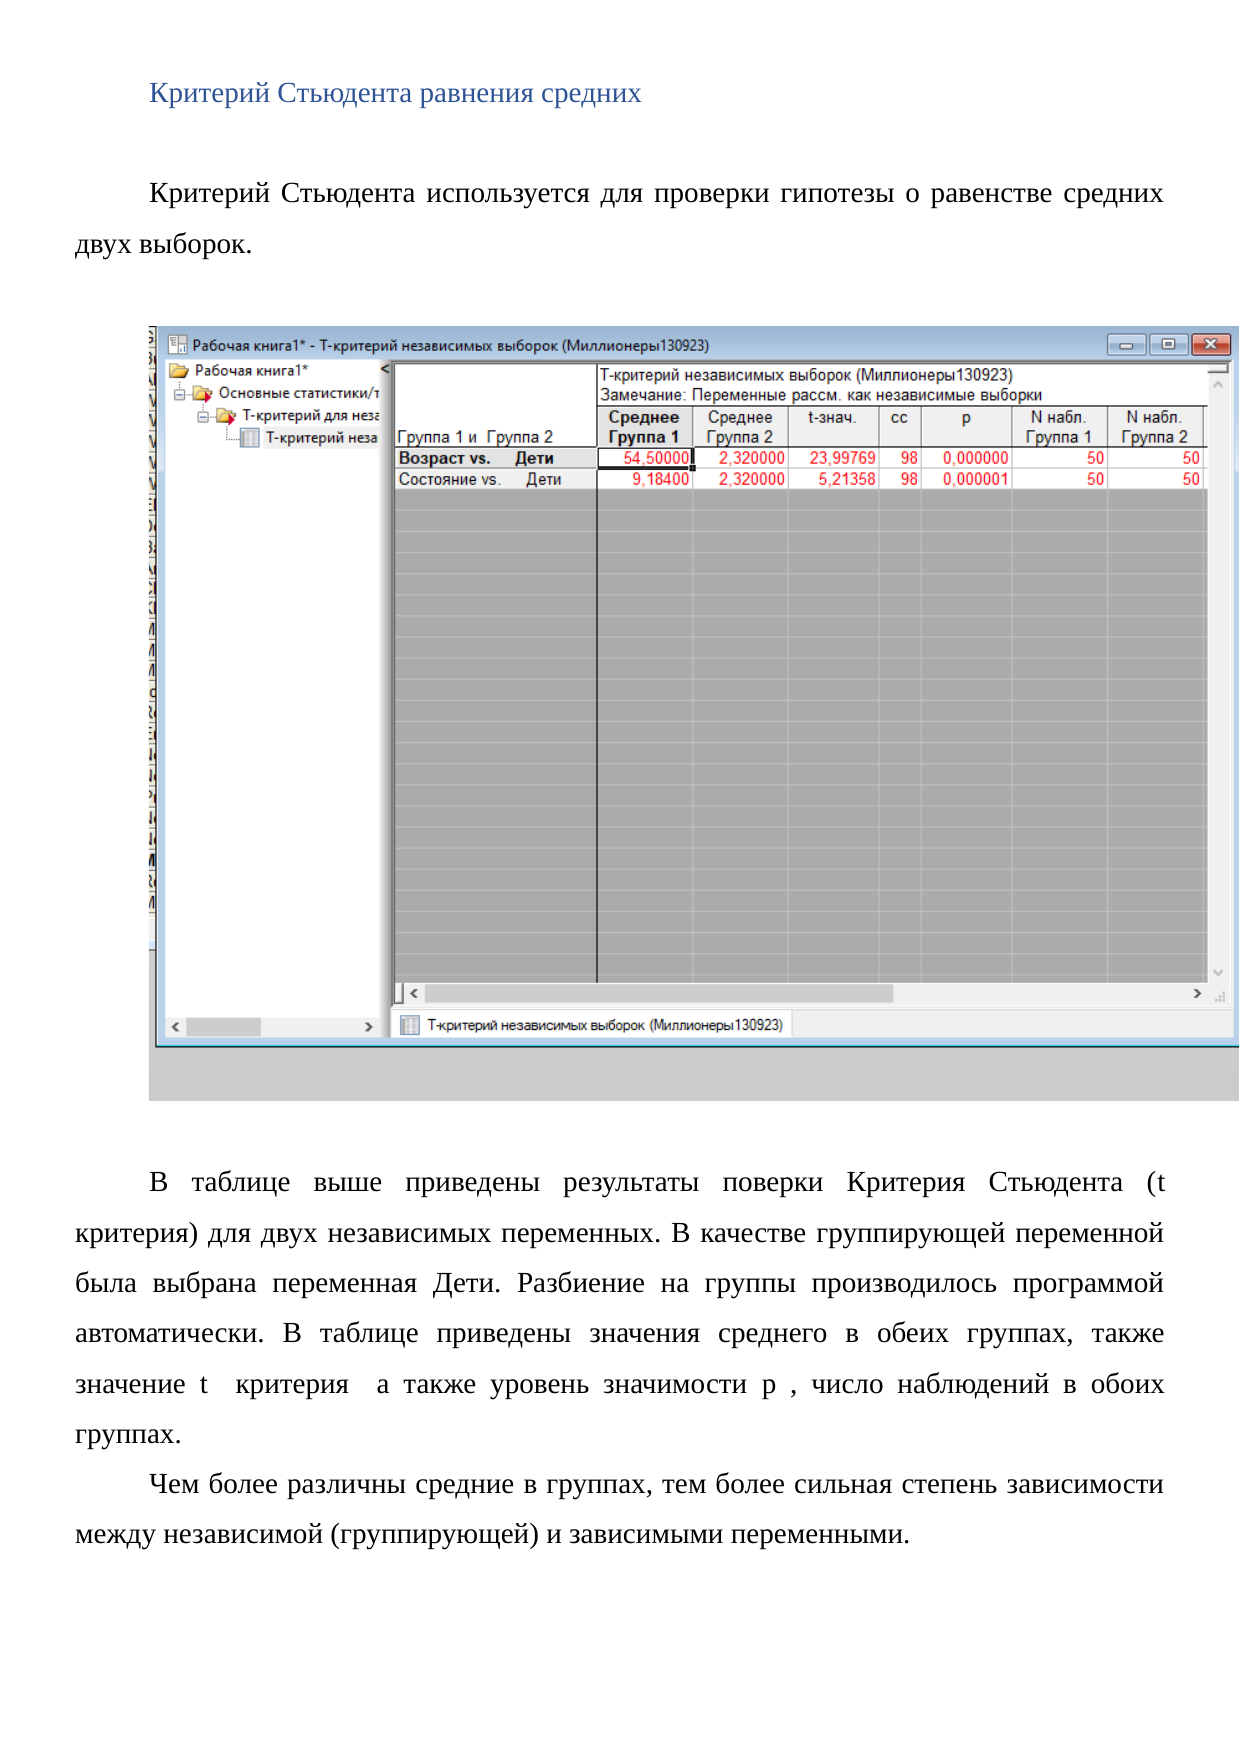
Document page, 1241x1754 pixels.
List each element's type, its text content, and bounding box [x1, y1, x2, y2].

picture [148, 326, 1239, 1101]
text В таблице выше приведены результаты поверки Критерия Стьюдента (t критерия) для двух независимых переменных. В качестве группирующей переменной была выбрана переменная Дети. Разбиение на группы производилось программой автоматически. В таблице приведены значения среднего в обеих группах, также значение t критерия а также уровень значимости p , число наблюдений в обоих группах. [75, 1164, 1165, 1449]
text Критерий Стьюдента используется для проверки гипотезы о равенстве средних двух выборок. [75, 176, 1165, 259]
subtitle Критерий Стьюдента равнения средних [75, 75, 1165, 108]
text Чем более различны средние в группах, тем более сильная степень зависимости между независимой (группирующей) и зависимыми переменными. [75, 1466, 1165, 1550]
